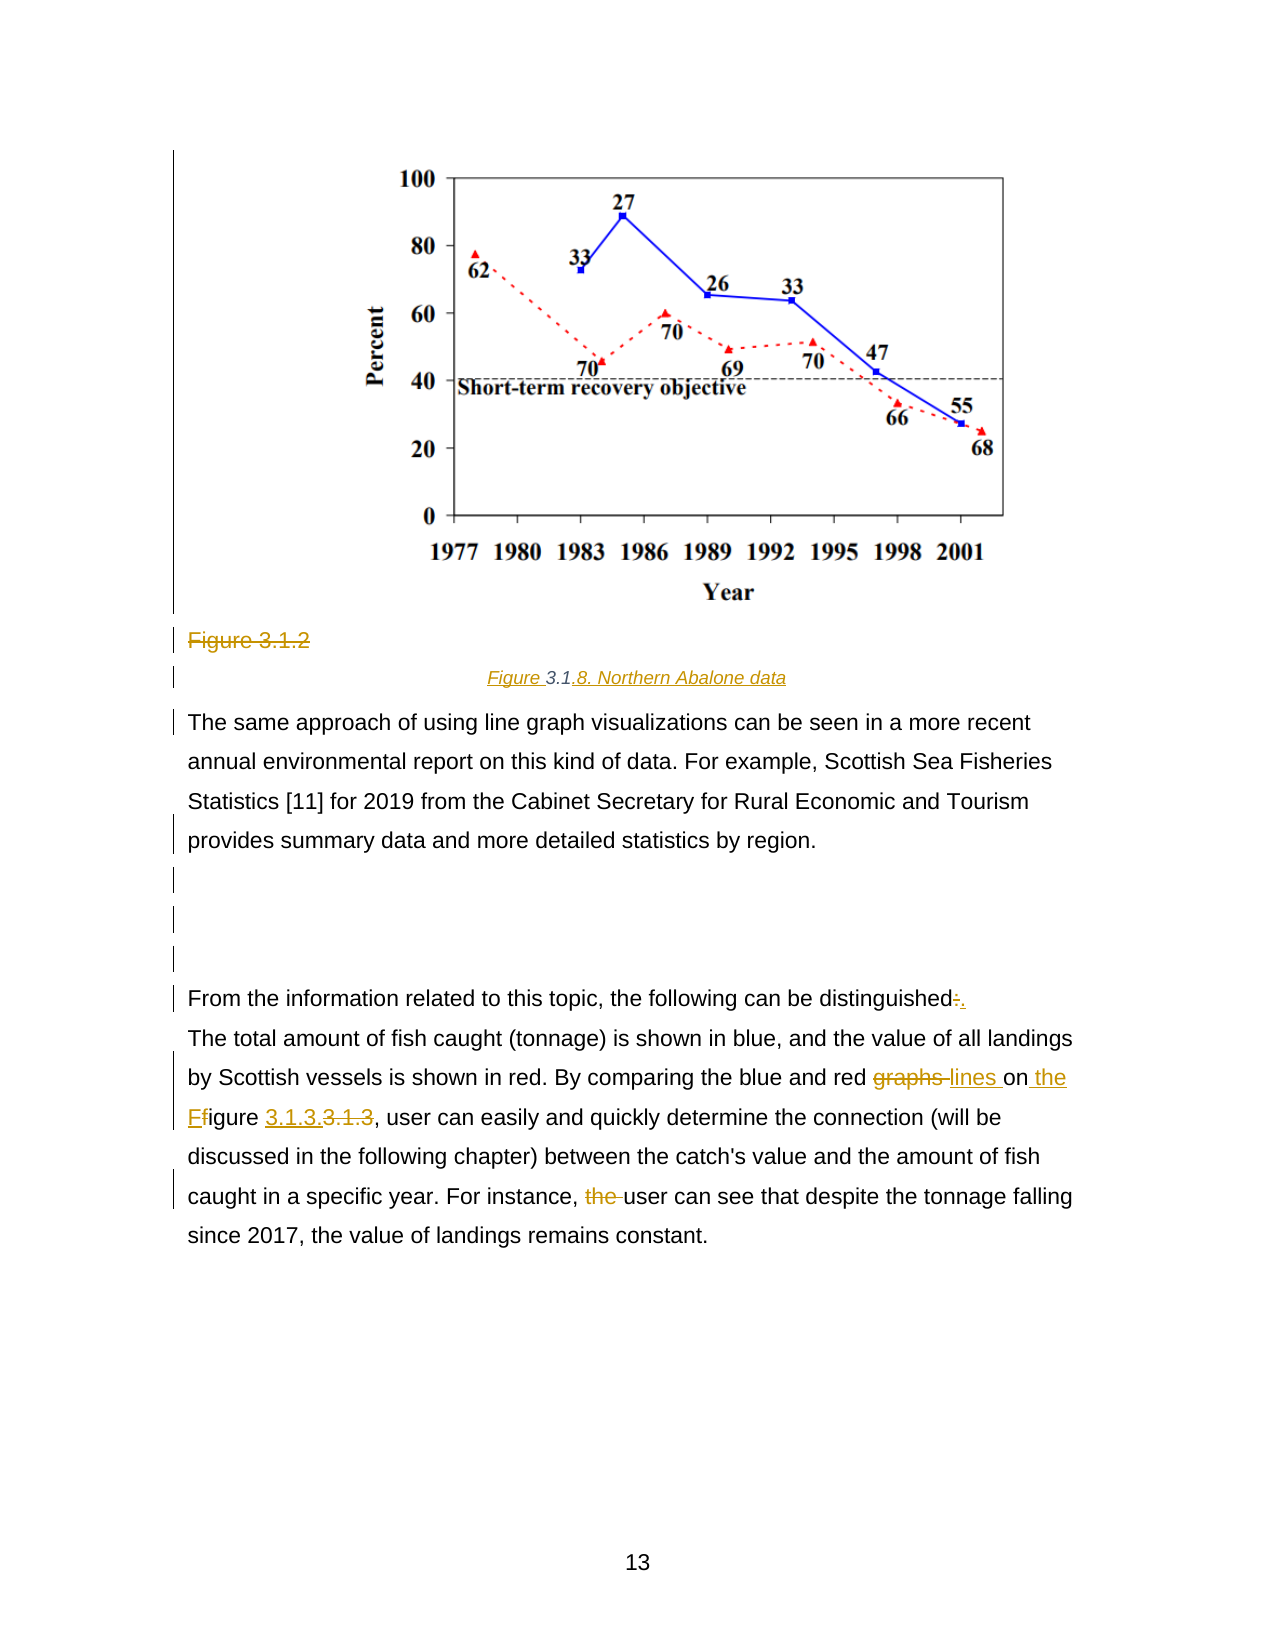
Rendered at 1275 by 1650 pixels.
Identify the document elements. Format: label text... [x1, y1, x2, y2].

picture [301, 150, 1049, 614]
text From the information related to this topic, the following can be distinguished [187, 985, 1087, 1012]
text The same approach of using line graph visualizations can be seen in a more recent annual environmental report on this kind of data. For example, Scottish Sea Fisheries Statistics for 2019 from the Cabinet Secretary for Rural Economic and Tourism provides summary data and more detailed statistics by region. [187, 709, 1087, 854]
text The total amount of fish caught (tonnage) is shown in blue, and the value of all landings by Scottish vessels is shown in red. By comparing the blue and red on igure , user can easily and quickly determine the connection (will be discussed in the following chapter) between the catch's value and the amount of fish caught in a specific year. For instance, user can see that despite the tonnage falling since 2017, the value of landings remains constant. [187, 1025, 1087, 1248]
text 3.1 [187, 666, 1087, 688]
